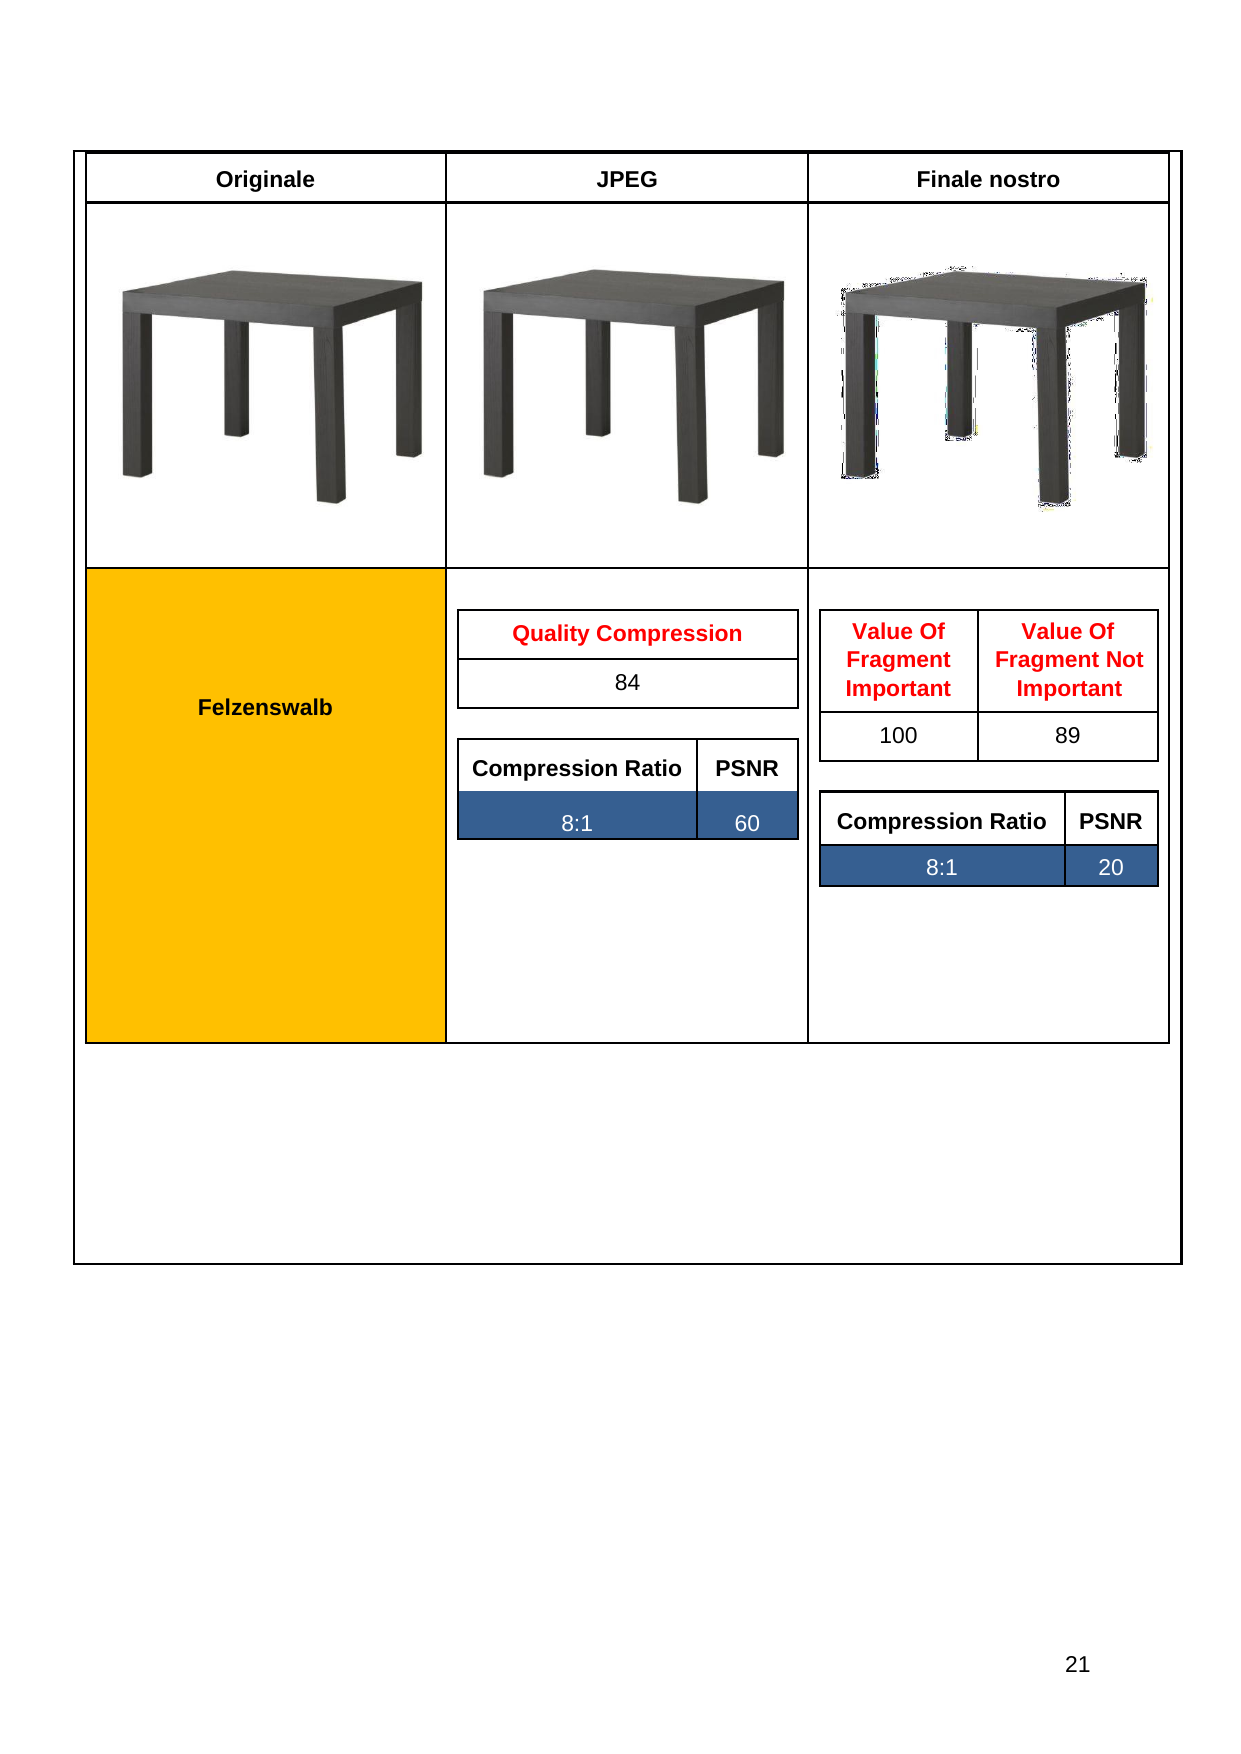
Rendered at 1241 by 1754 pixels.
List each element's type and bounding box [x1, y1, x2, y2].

table_header [75, 152, 1180, 1263]
picture [101, 216, 443, 558]
picture [824, 217, 1165, 558]
picture [462, 215, 805, 558]
